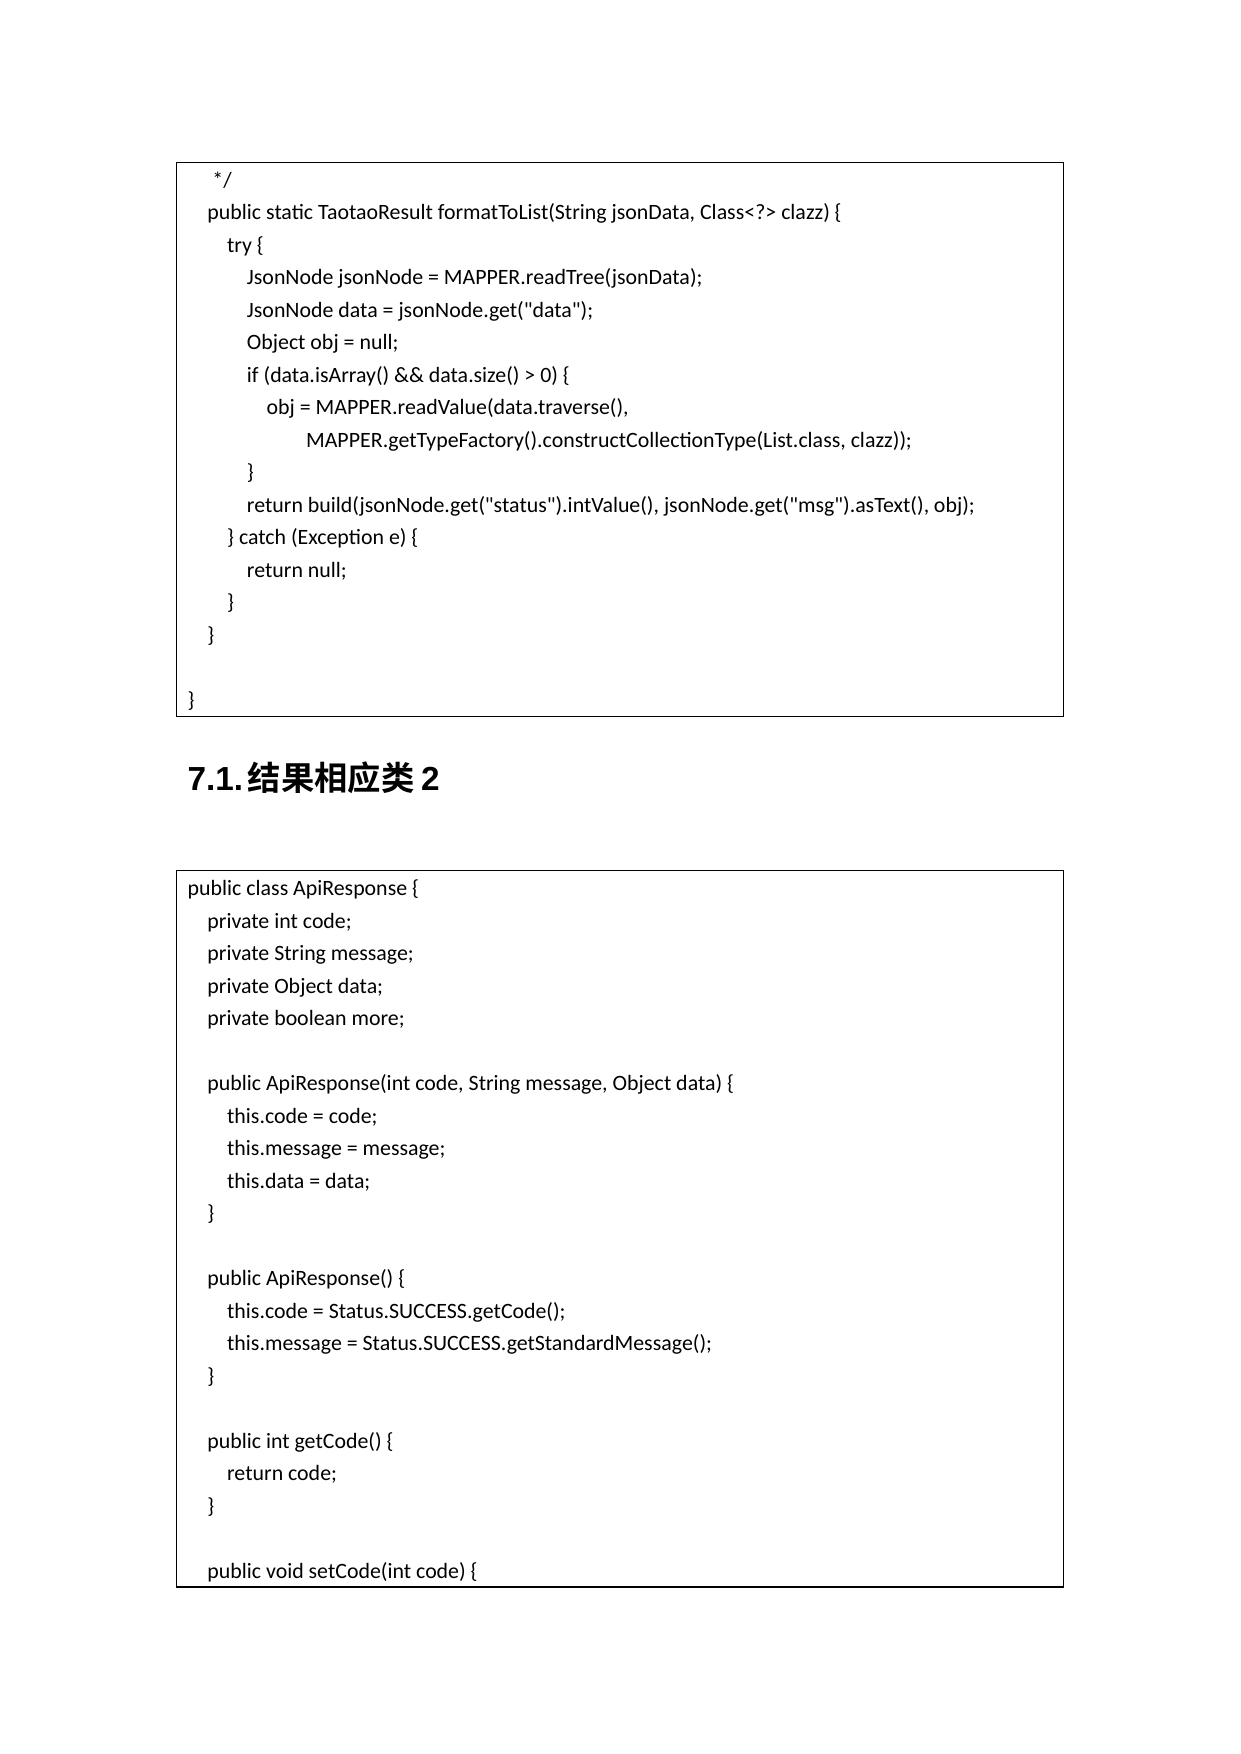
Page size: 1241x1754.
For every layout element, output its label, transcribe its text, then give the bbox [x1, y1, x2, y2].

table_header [177, 163, 1063, 716]
subtitle 结果相应类2 [187, 744, 1053, 809]
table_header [177, 871, 1063, 1586]
